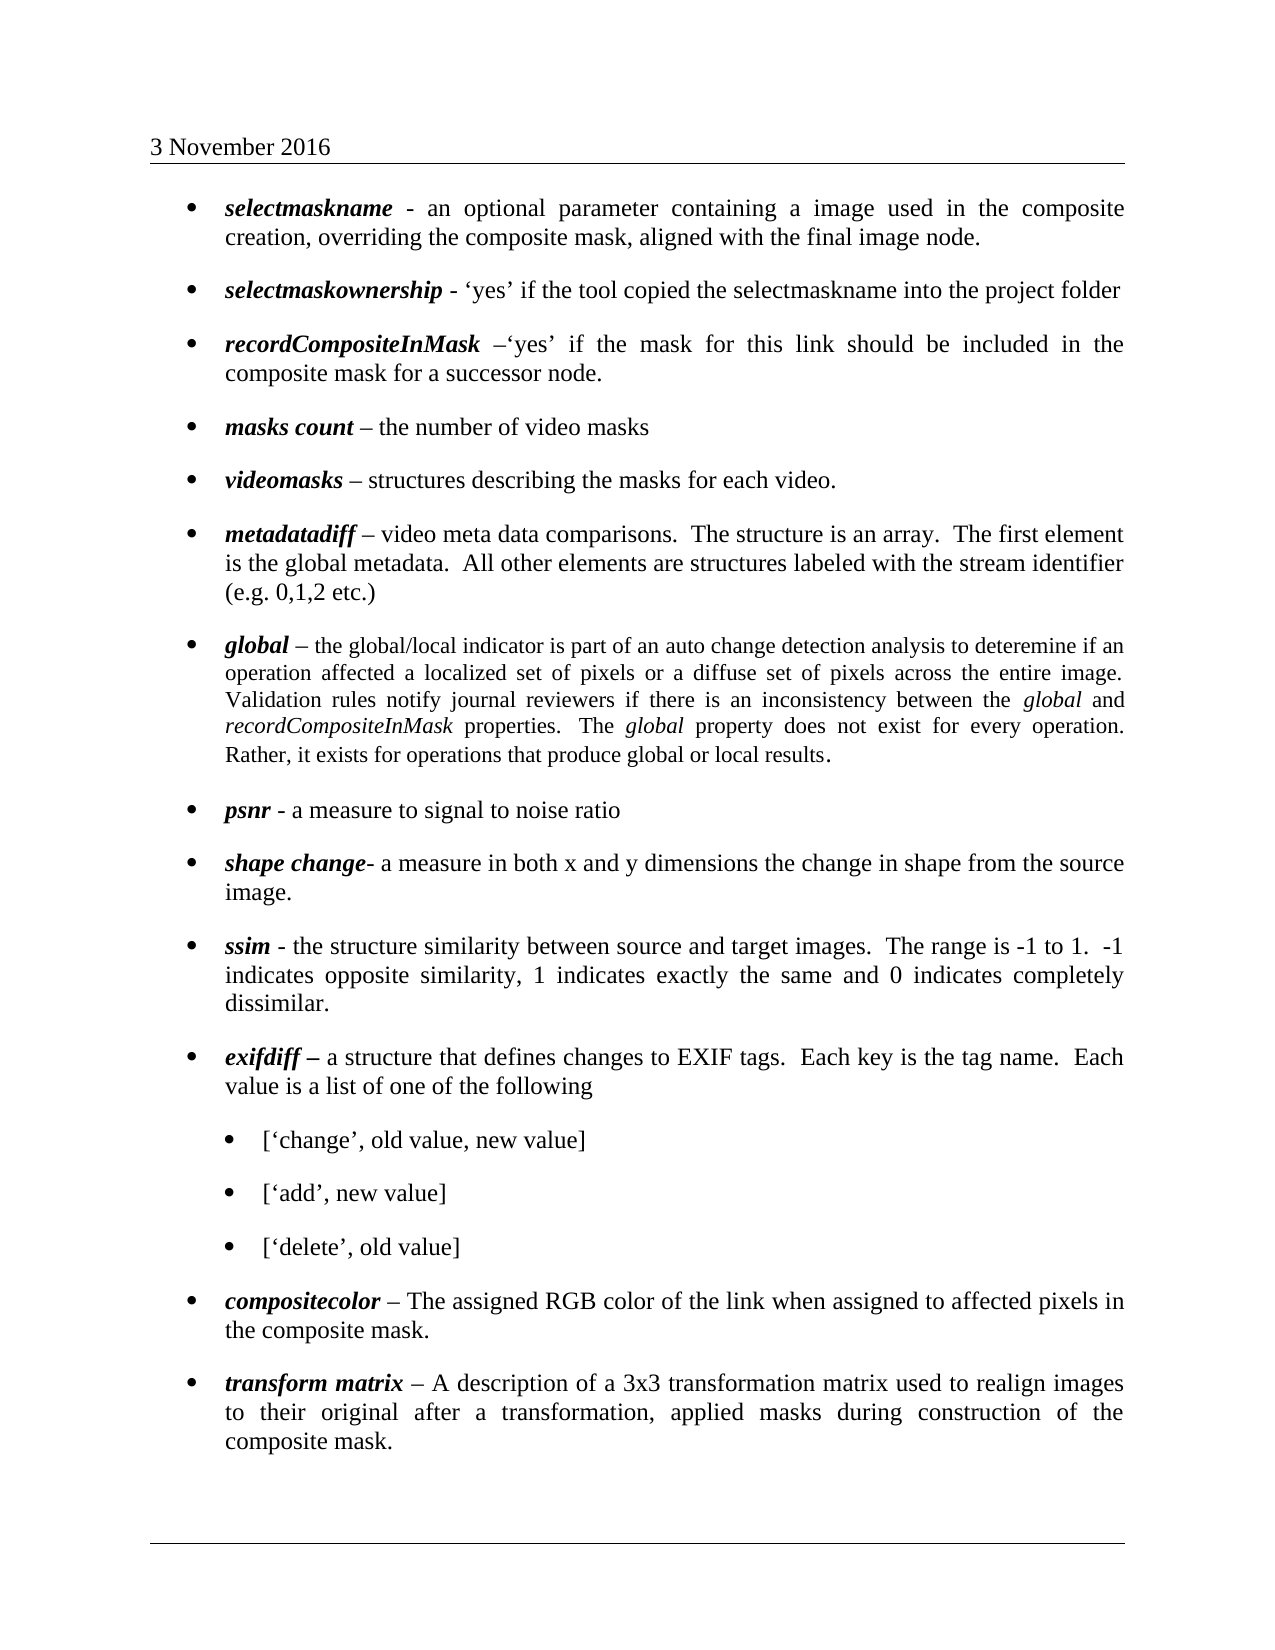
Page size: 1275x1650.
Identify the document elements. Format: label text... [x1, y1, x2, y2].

list exifdiff – a structure that defines changes to EXIF tags. Each key is the tag name. Each value is a list of one of the following [187, 1042, 1125, 1100]
list [‘change’, old value, new value] [225, 1125, 1125, 1153]
list transform matrix – A description of a 3x3 transformation matrix used to realign images to their original after a transformation, applied masks during construction of the composite mask. [187, 1368, 1125, 1455]
list psnr - a measure to signal to noise ratio [187, 795, 1125, 823]
list ssim - the structure similarity between source and target images. The range is -1 to 1. -1 indicates opposite similarity, 1 indicates exactly the same and 0 indicates completely dissimilar. [187, 931, 1125, 1017]
list selectmaskownership - ‘yes’ if the tool copied the selectmaskname into the project folder [187, 276, 1125, 304]
list [‘delete’, old value] [225, 1232, 1125, 1261]
list compositecolor – The assigned RGB color of the link when assigned to affected pixels in the composite mask. [187, 1286, 1125, 1343]
list global – the global/local indicator is part of an auto change detection analysis to deteremine if an operation affected a localized set of pixels or a diffuse set of pixels across the entire image. Validation rules notify journal reviewers if there is an inconsistency between the global and recordCompositeInMask properties. The global property does not exist for every operation. Rather, it exists for operations that produce global or local results. [187, 631, 1125, 770]
list masks count – the number of video masks [187, 412, 1125, 441]
list videomasks – structures describing the masks for each video. [187, 466, 1125, 494]
list shape change- a measure in both x and y dimensions the change in shape from the source image. [187, 848, 1125, 906]
list [‘add’, new value] [225, 1178, 1125, 1207]
list recordCompositeInMask –‘yes’ if the mask for this link should be included in the composite mask for a successor node. [187, 329, 1125, 387]
list metadatadiff – video meta data comparisons. The structure is an array. The first element is the global metadata. All other elements are structures labeled with the stream identifier (e.g. 0,1,2 etc.) [187, 519, 1125, 606]
list selectmaskname - an optional parameter containing a image used in the composite creation, overriding the composite mask, aligned with the final image node. [187, 193, 1125, 251]
